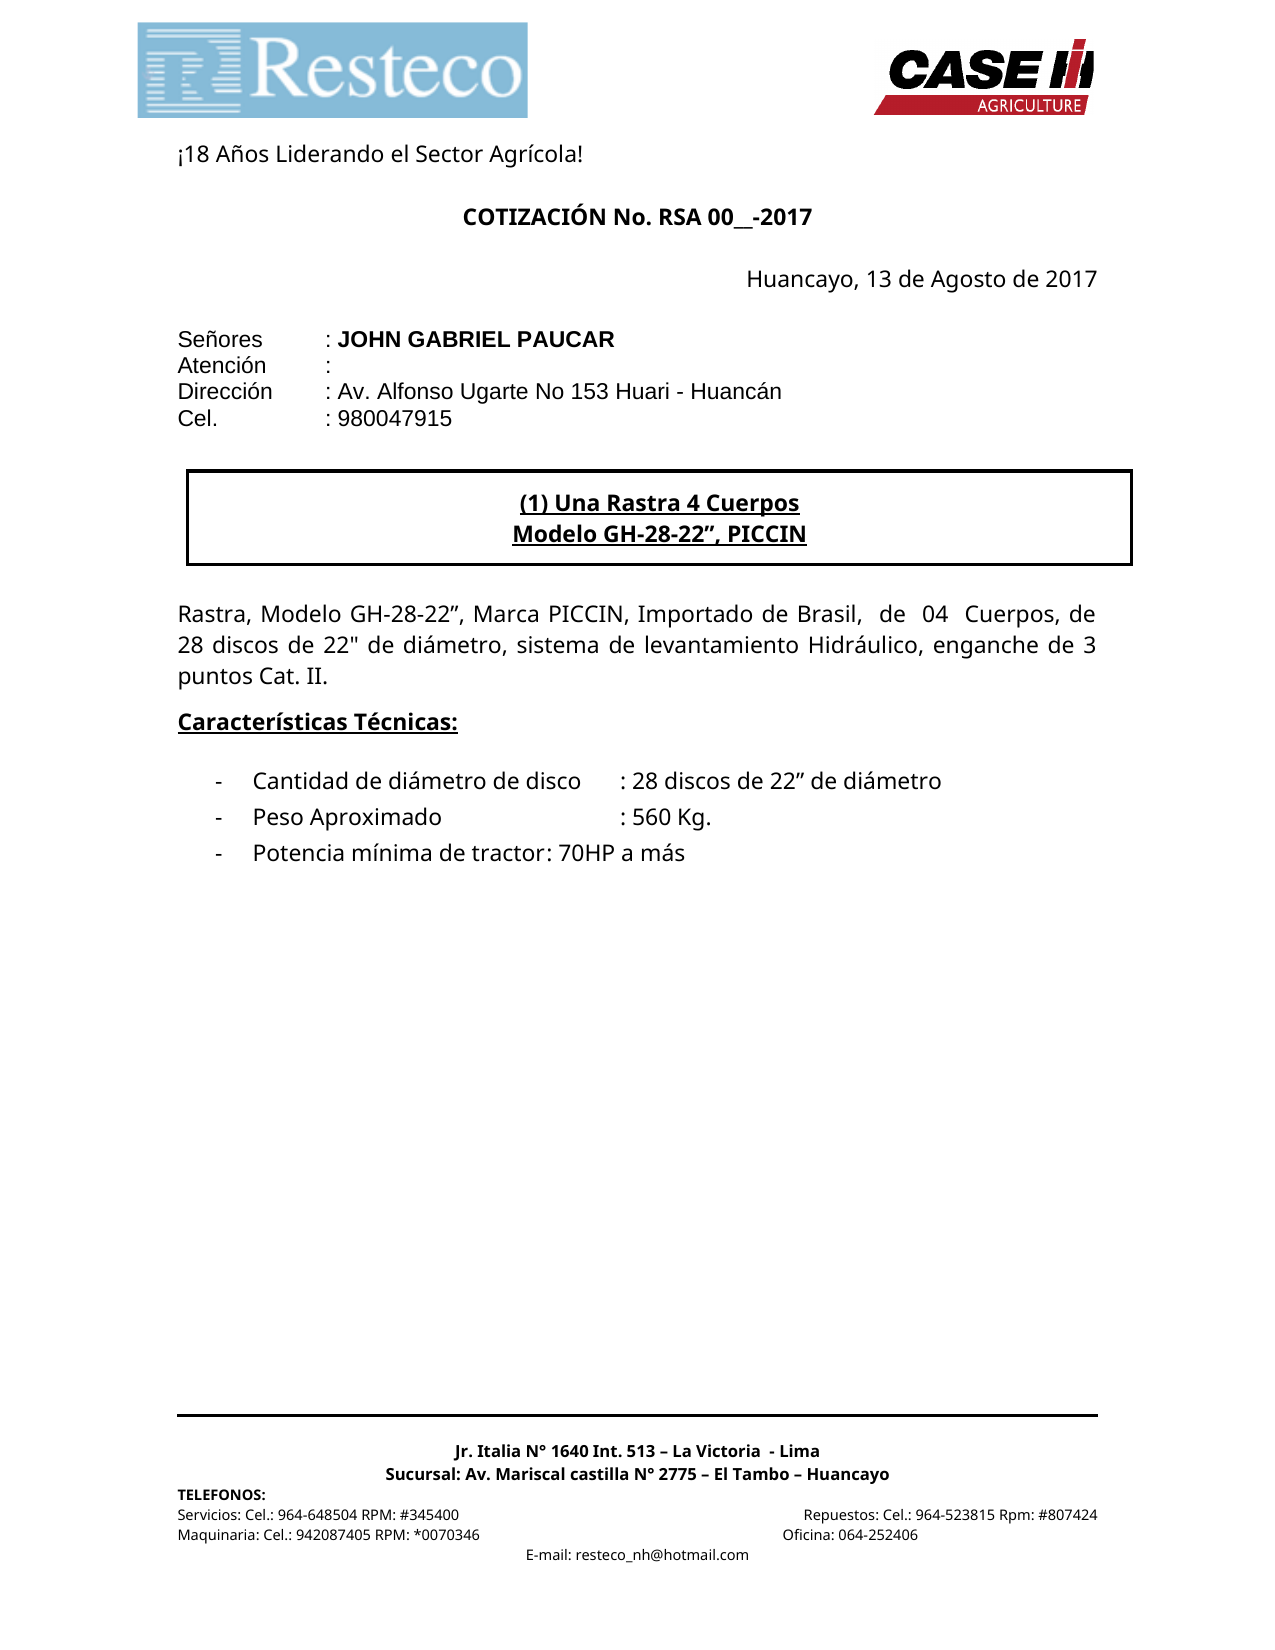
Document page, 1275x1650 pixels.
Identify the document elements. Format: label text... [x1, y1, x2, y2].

subtitle Dirección : Av. Alfonso Ugarte No 153 Huari - Huancán [177, 378, 1098, 405]
list Potencia mínima de tractor : 70HP a más [215, 837, 1098, 868]
picture [137, 21, 528, 118]
text Rastra, Modelo GH-28-22”, Marca PICCIN, Importado de Brasil, de 04 Cuerpos, de 28 discos de 22" de diámetro, sistema de levantamiento Hidráulico, enganche de 3 puntos Cat. II. [177, 598, 1098, 691]
table_cell Modelo GH-28-22”, PICCIN [189, 518, 1130, 563]
subtitle Señores : JOHN GABRIEL PAUCAR [177, 326, 1098, 352]
text COTIZACIÓN No. RSA 00__-2017 [177, 201, 1098, 232]
table_header (1) Una Rastra 4 Cuerpos [189, 473, 1130, 518]
text Huancayo, 13 de Agosto de 2017 [177, 263, 1098, 294]
list Peso Aproximado : 560 Kg. [215, 801, 1098, 832]
list Cantidad de diámetro de disco : 28 discos de 22” de diámetro [215, 765, 1098, 796]
text Características Técnicas: [177, 706, 1098, 737]
text Atención : [177, 352, 1098, 378]
text Cel. : 980047915 [177, 405, 1098, 431]
